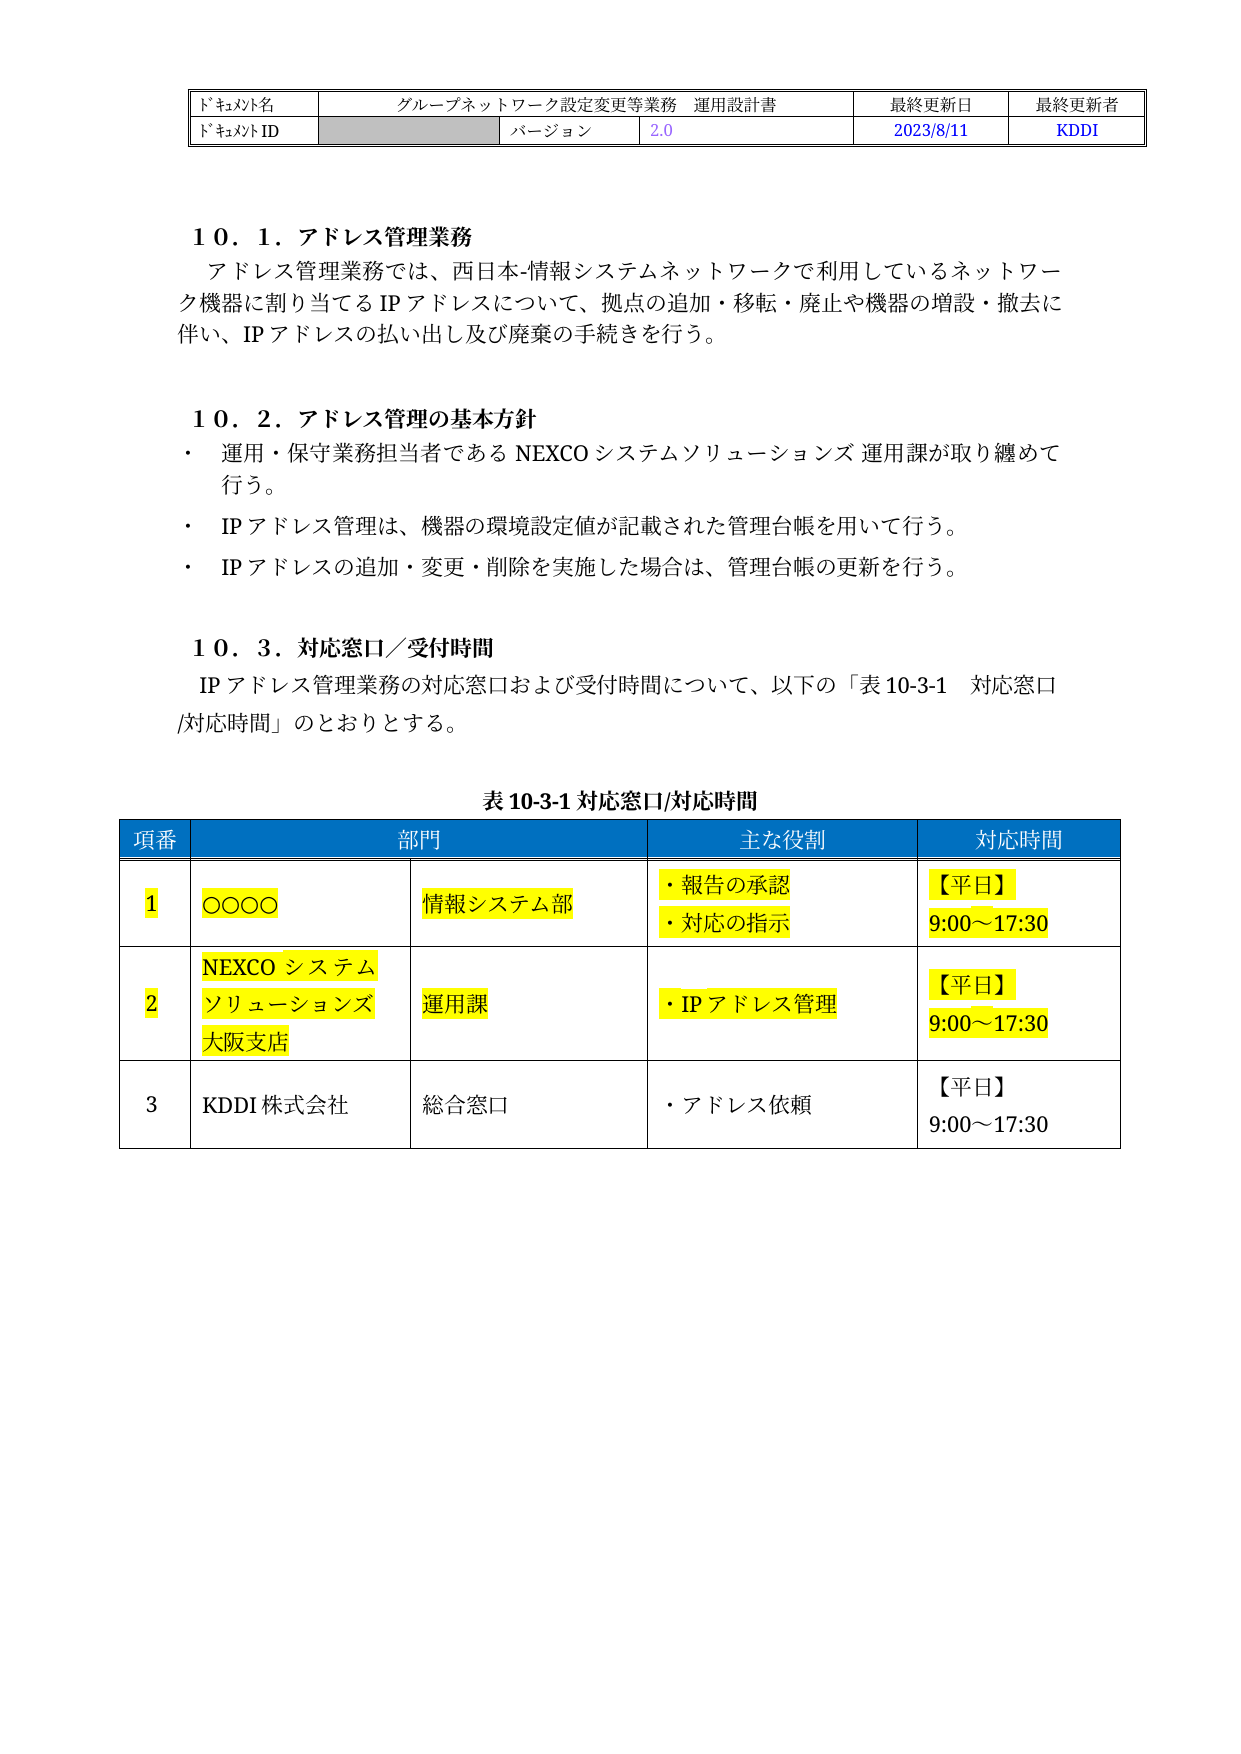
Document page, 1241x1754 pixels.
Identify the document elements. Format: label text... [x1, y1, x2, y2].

subtitle １０．１．アドレス管理業務 [177, 217, 1063, 254]
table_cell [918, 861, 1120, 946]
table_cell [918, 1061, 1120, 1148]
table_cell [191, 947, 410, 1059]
text アドレス管理業務では、西日本-情報システムネットワークで利用しているネットワーク機器に割り当てるIPアドレスについて、拠点の追加・移転・廃止や機器の増設・撤去に伴い、IPアドレスの払い出し及び廃棄の手続きを行う。 [177, 254, 1063, 349]
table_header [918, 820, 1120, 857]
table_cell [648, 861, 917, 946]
subtitle １０．３．対応窓口／受付時間 [177, 628, 1063, 666]
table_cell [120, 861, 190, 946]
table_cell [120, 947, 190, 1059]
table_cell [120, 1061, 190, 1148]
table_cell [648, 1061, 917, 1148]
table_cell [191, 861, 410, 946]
subtitle １０．２．アドレス管理の基本方針 [177, 399, 1063, 436]
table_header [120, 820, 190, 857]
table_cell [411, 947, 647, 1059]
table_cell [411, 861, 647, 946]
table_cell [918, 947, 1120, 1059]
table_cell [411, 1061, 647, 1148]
list IPアドレス管理は、機器の環境設定値が記載された管理台帳を用いて行う。 [177, 509, 1063, 540]
list IPアドレスの追加・変更・削除を実施した場合は、管理台帳の更新を行う。 [177, 550, 1063, 581]
list 運用・保守業務担当者であるNEXCOシステムソリューションズ 運用課が取り纏めて行う。 [177, 436, 1063, 499]
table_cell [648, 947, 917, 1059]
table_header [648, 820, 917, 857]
text IPアドレス管理業務の対応窓口および受付時間について、以下の「表10-3-1 対応窓口/対応時間」のとおりとする。 [177, 666, 1063, 741]
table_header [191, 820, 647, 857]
text 表10-3-1 対応窓口/対応時間 [177, 781, 1063, 819]
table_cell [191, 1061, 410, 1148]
